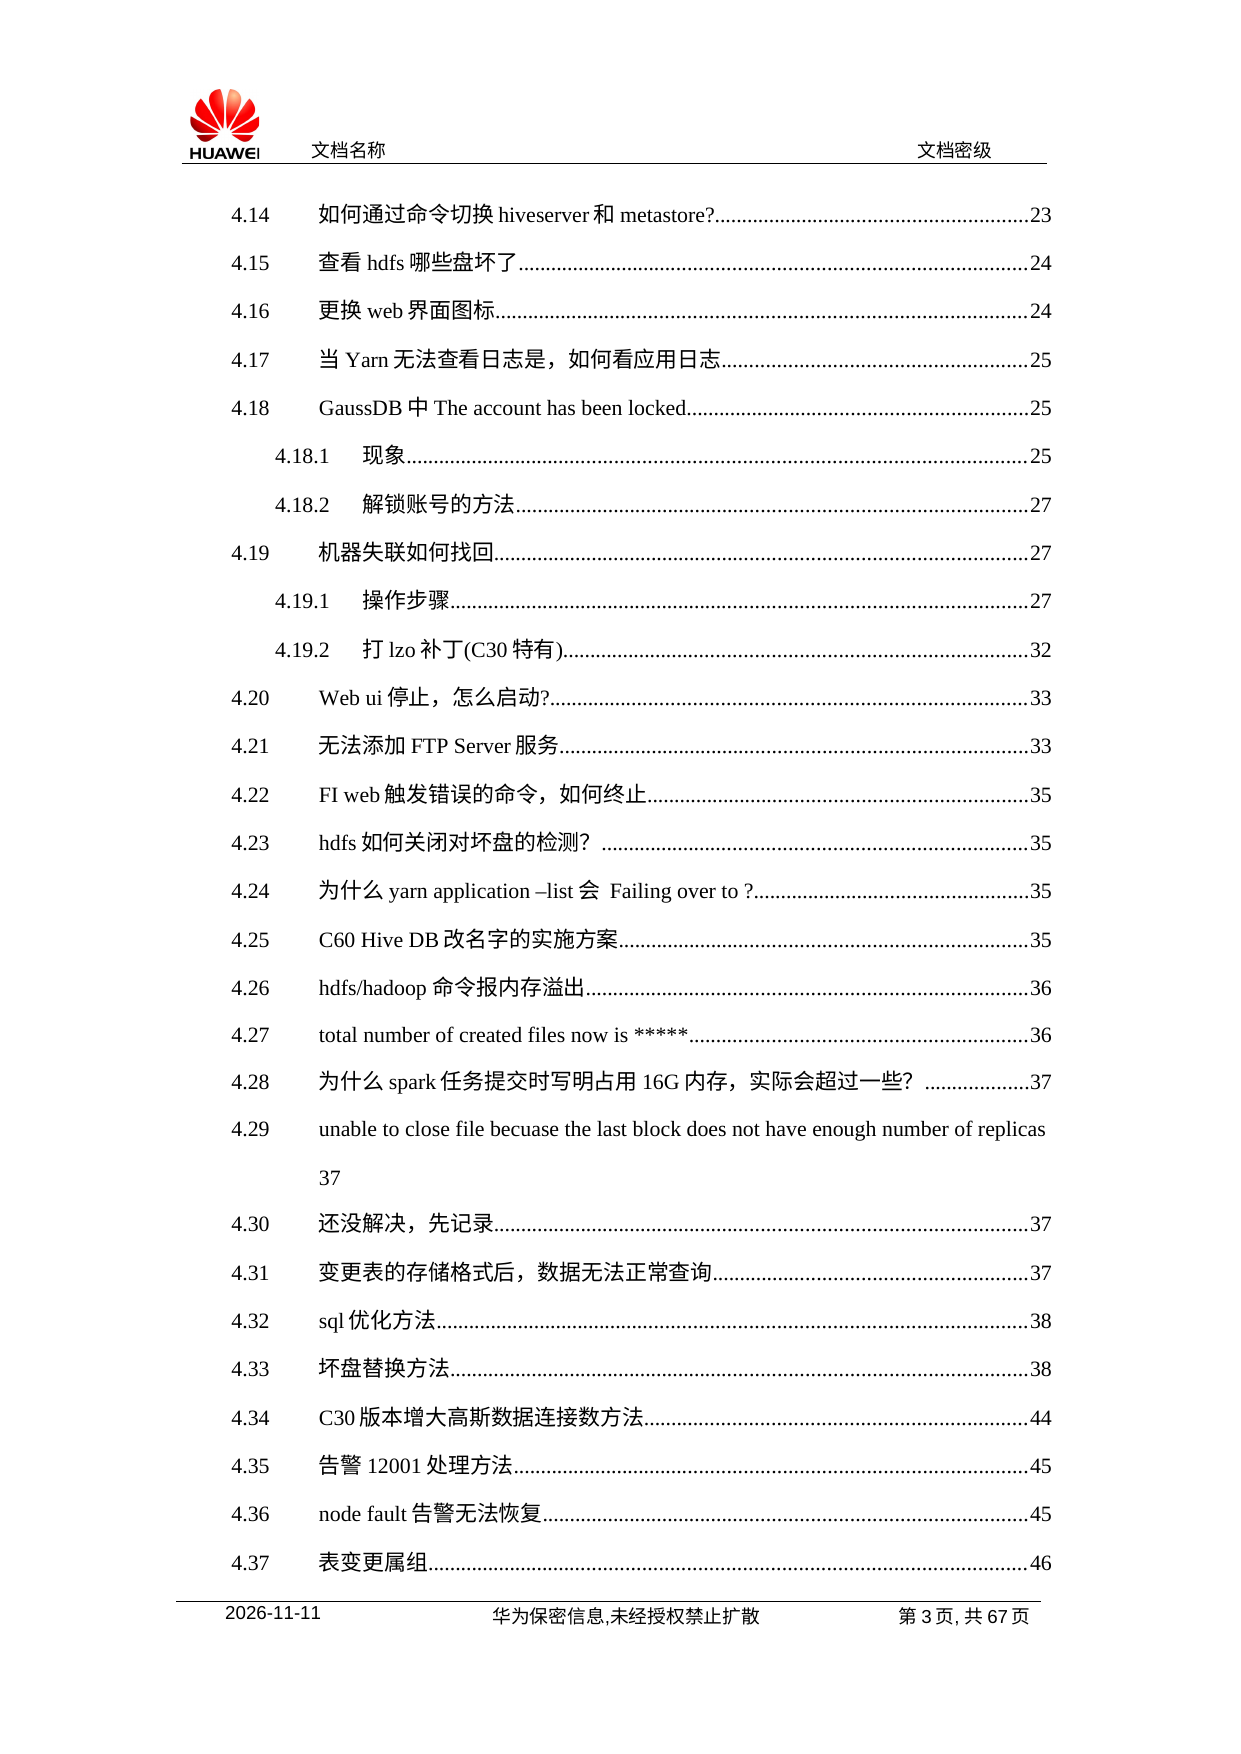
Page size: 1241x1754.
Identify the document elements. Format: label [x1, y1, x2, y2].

picture [190, 89, 260, 159]
